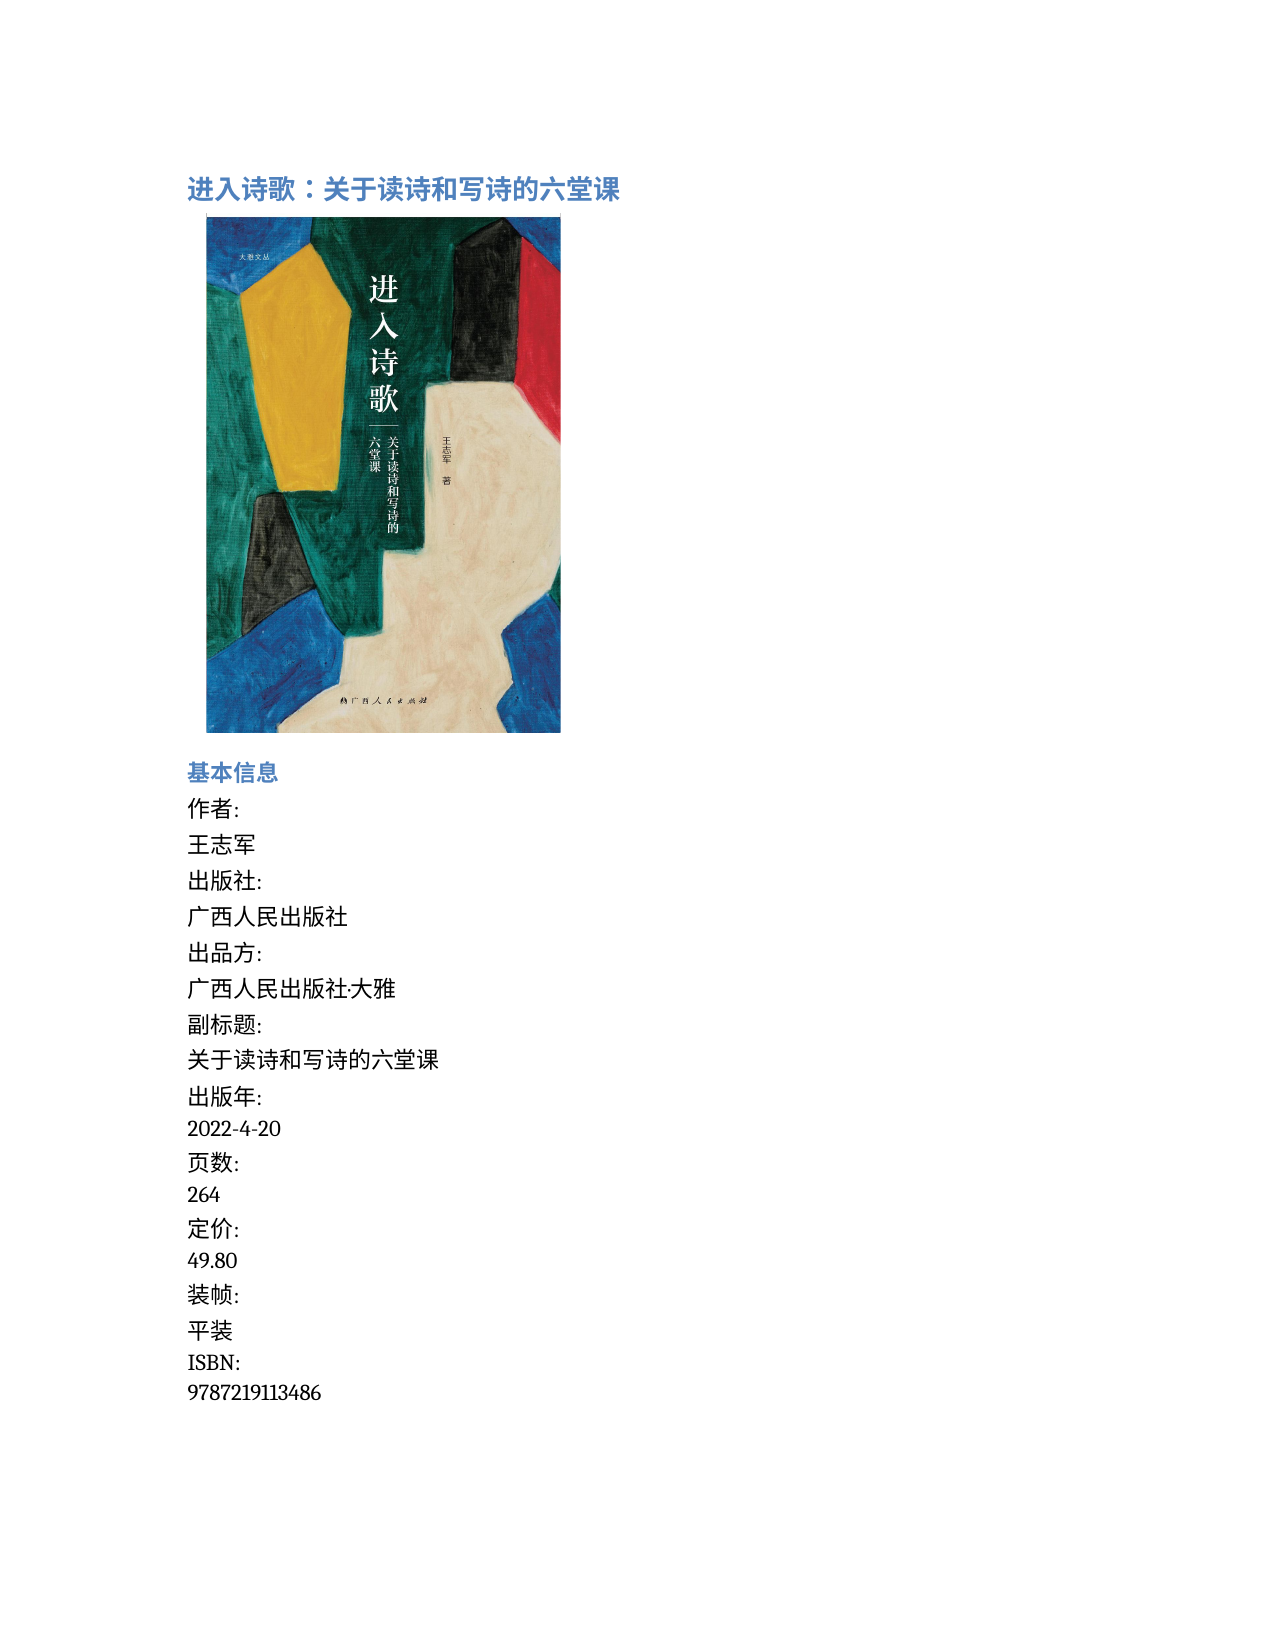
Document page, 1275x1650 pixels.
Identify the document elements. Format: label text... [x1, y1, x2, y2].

subtitle 基本信息 [187, 757, 1087, 788]
subtitle 进入诗歌：关于读诗和写诗的六堂课 [187, 171, 1087, 208]
text 作者: 王志军 出版社: 广西人民出版社 出品方: 广西人民出版社·大雅 副标题: 关于读诗和写诗的六堂课 出版年: 2022-4-20 页数: 264 定价: 49.80 装帧: 平装 ISBN: 9787219113486 [187, 793, 1087, 1437]
picture [206, 213, 561, 733]
